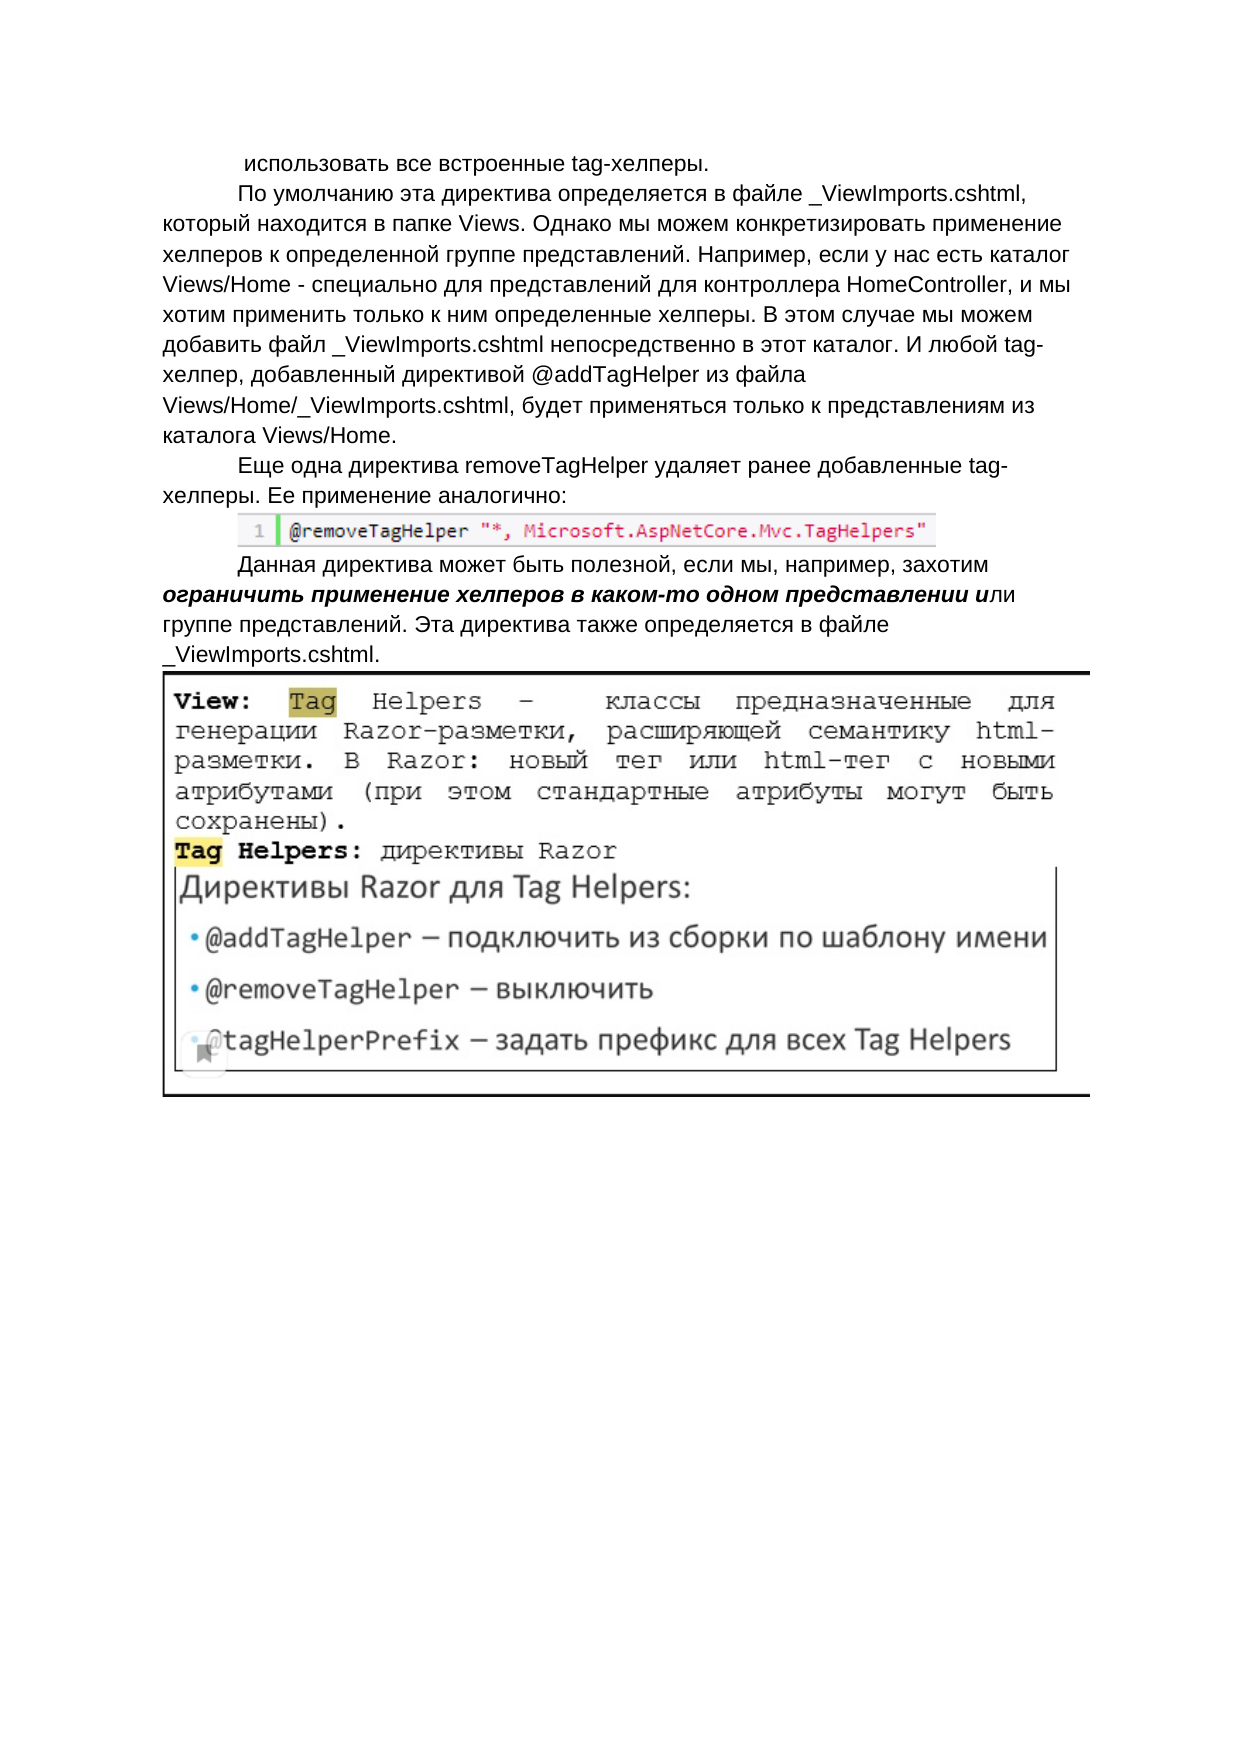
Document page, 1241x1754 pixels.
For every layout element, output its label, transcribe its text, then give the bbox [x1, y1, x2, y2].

text Еще одна директива removeTagHelper удаляет ранее добавленные tag-хелперы. Ее применение аналогично: [162, 452, 1090, 509]
text По умолчанию эта директива определяется в файле _ViewImports.cshtml, который находится в папке Views. Однако мы можем конкретизировать применение хелперов к определенной группе представлений. Например, если у нас есть каталог Views/Home - специально для представлений для контроллера HomeController, и мы хотим применить только к ним определенные хелперы. В этом случае мы можем добавить файл _ViewImports.cshtml непосредственно в этот каталог. И любой tag-хелпер, добавленный директивой @addTagHelper из файла Views/Home/_ViewImports.cshtml, будет применяться только к представлениям из каталога Views/Home. [162, 180, 1090, 448]
picture [162, 671, 1090, 1097]
text использовать все встроенные tag-хелперы. [162, 150, 1090, 176]
text Данная директива может быть полезной, если мы, например, захотим ограничить применение хелперов в каком-то одном представлении или группе представлений. Эта директива также определяется в файле _ViewImports.cshtml. [162, 551, 1090, 668]
picture [237, 512, 936, 547]
